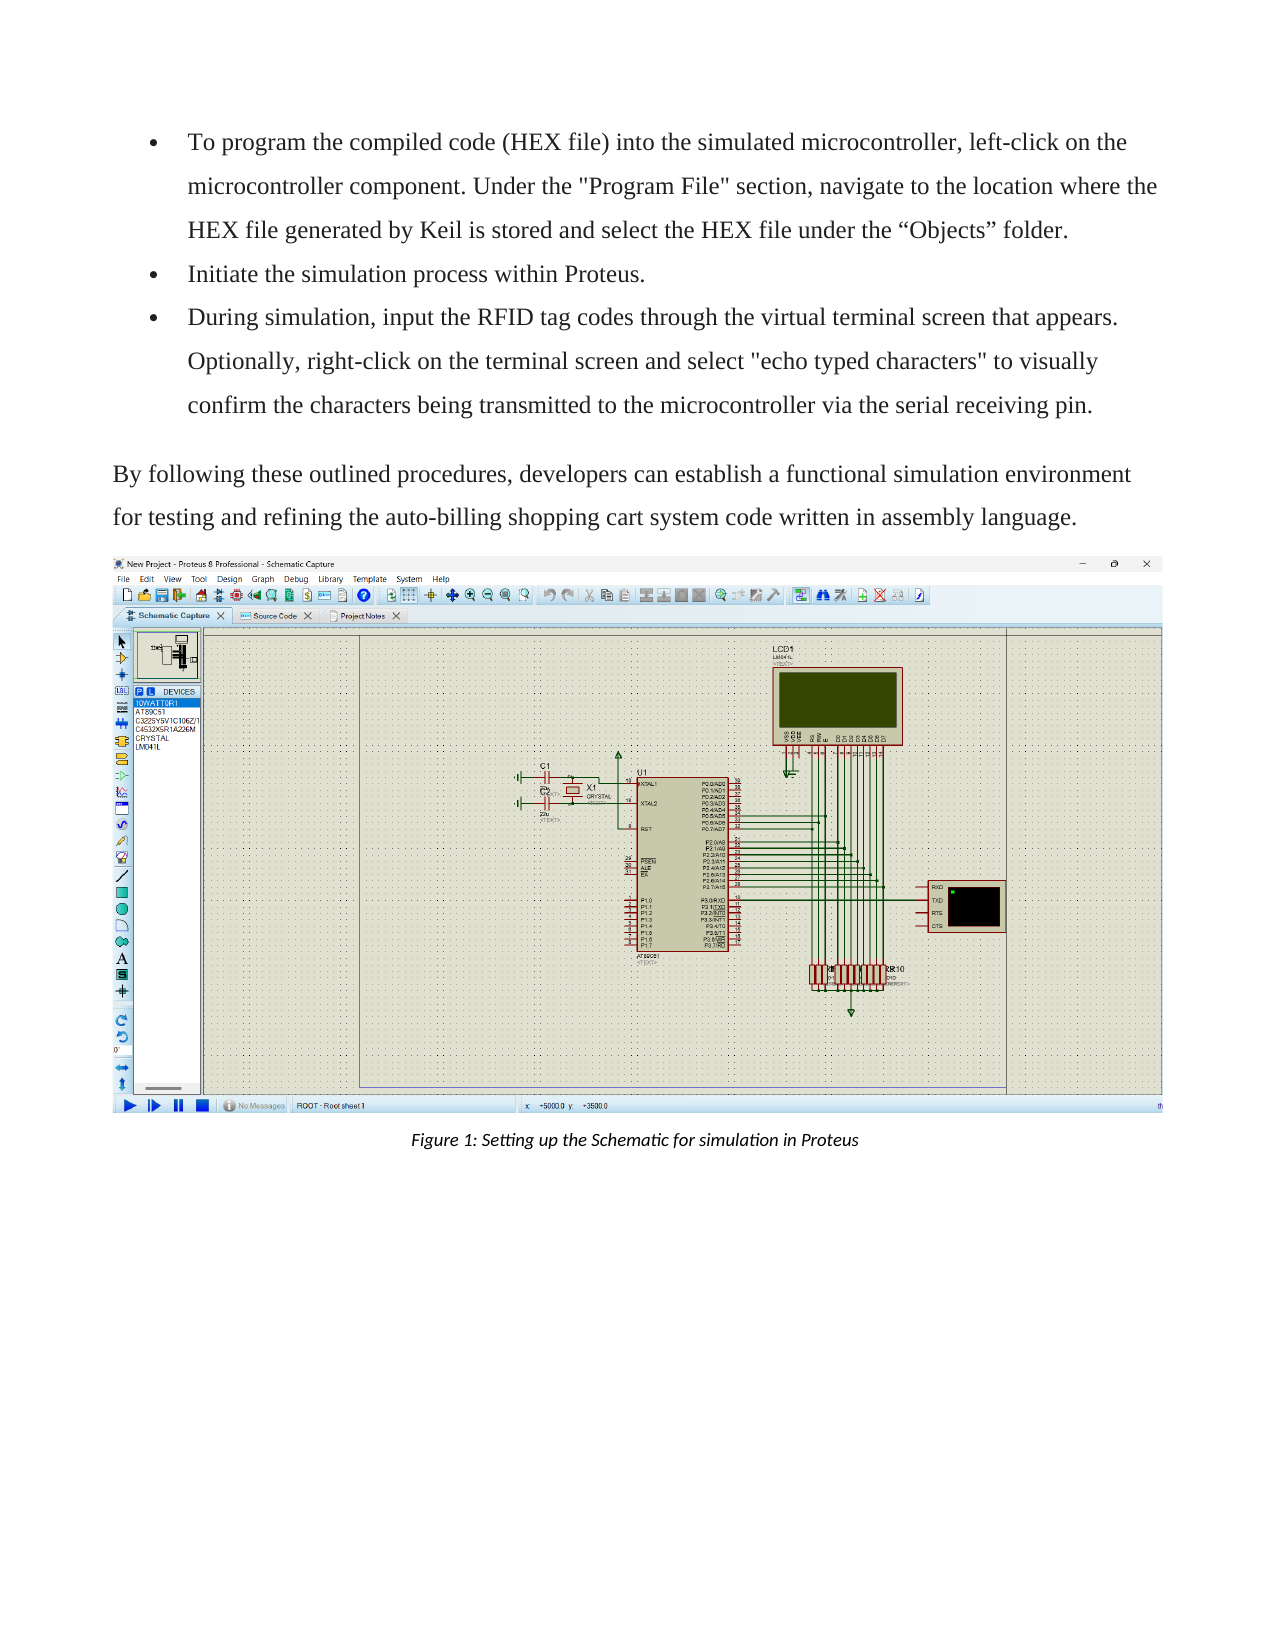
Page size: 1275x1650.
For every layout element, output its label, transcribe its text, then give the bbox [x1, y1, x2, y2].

picture [112, 556, 1163, 1113]
text By following these outlined procedures, developers can establish a functional simulation environment for testing and refining the auto-billing shopping cart system code written in assembly language. [112, 444, 1162, 531]
list Initiate the simulation process within Proteus. [150, 244, 1162, 287]
list To program the compiled code (HEX file) into the simulated microcontroller, left-click on the microcontroller component. Under the "Program File" section, navigate to the location where the HEX file generated by Keil is stored and select the HEX file under the “Objects” folder. [150, 112, 1162, 244]
list During simulation, input the RFID tag codes through the virtual terminal screen that appears. Optionally, right-click on the terminal screen and select "echo typed characters" to visually confirm the characters being transmitted to the microcontroller via the serial receiving pin. [150, 287, 1162, 419]
